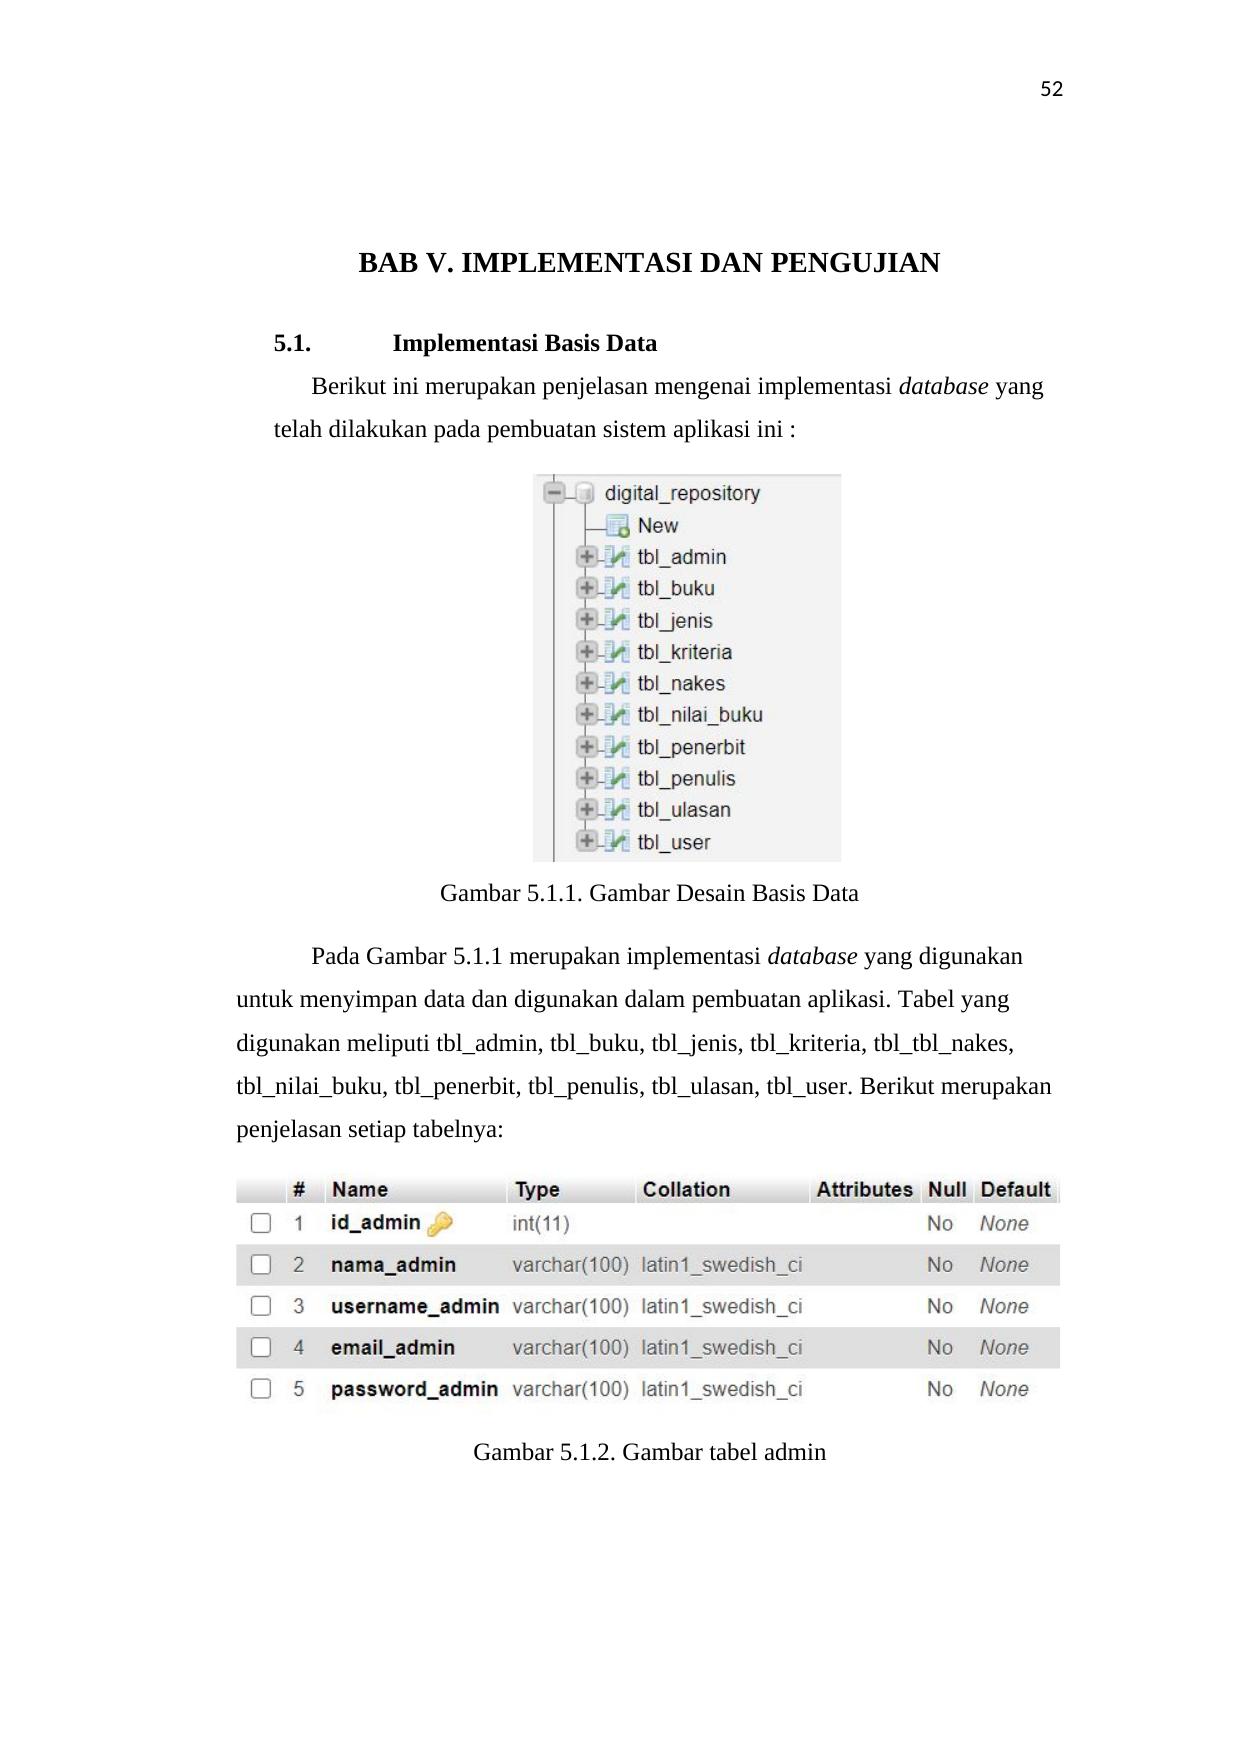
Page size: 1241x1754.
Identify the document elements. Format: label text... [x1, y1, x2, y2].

text Pada Gambar 5.1.1 merupakan implementasi database yang digunakan untuk menyimpan data dan digunakan dalam pembuatan aplikasi. Tabel yang digunakan meliputi tbl_admin, tbl_buku, tbl_jenis, tbl_kriteria, tbl_tbl_nakes, tbl_nilai_buku, tbl_penerbit, tbl_penulis, tbl_ulasan, tbl_user. Berikut merupakan penjelasan setiap tabelnya: [236, 941, 1063, 1143]
subtitle Gambar 5.1.1. Gambar Desain Basis Data [236, 878, 1063, 941]
picture [532, 474, 842, 862]
subtitle Gambar 5.1.2. Gambar tabel admin [236, 1437, 1063, 1465]
picture [236, 1173, 1060, 1420]
subtitle Implementasi Basis Data [274, 328, 1063, 357]
subtitle BAB V. IMPLEMENTASI DAN PENGUJIAN [236, 245, 1063, 279]
text Berikut ini merupakan penjelasan mengenai implementasi database yang telah dilakukan pada pembuatan sistem aplikasi ini : [274, 371, 1063, 443]
